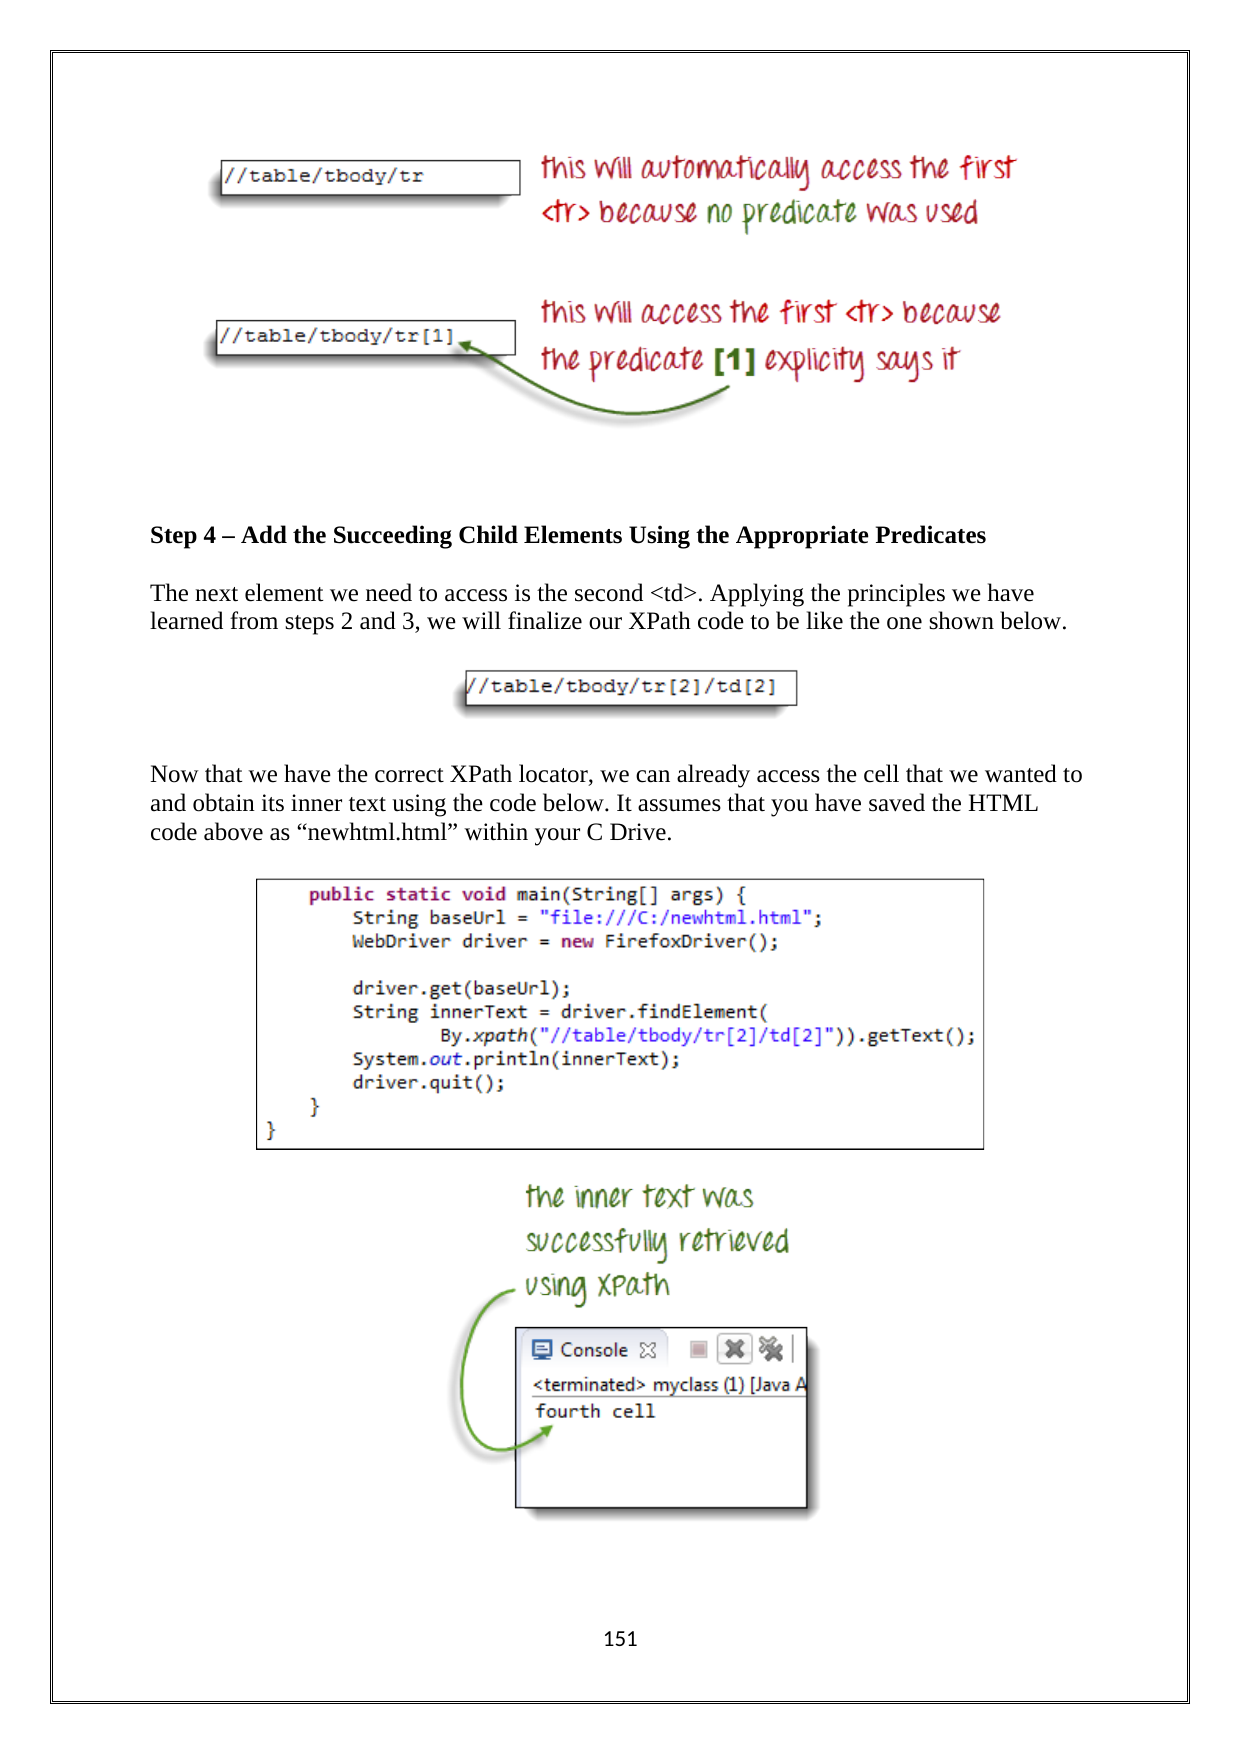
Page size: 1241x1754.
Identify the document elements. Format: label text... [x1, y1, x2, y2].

picture [202, 150, 1039, 491]
picture [418, 1178, 822, 1523]
text Now that we have the correct XPath locator, we can already access the cell that we wanted to and obtain its inner text using the code below. It assumes that you have saved the HTML code above as “newhtml.html” within your C Drive. [150, 759, 1090, 845]
text Step 4 – Add the Succeeding Child Elements Using the Appropriate Predicates [150, 520, 1090, 548]
text The next element we need to access is the second <td>. Applying the principles we have learned from steps 2 and 3, we will finalize our XPath code to be like the one shown below. [150, 578, 1090, 635]
picture [256, 874, 985, 1150]
picture [442, 664, 798, 730]
